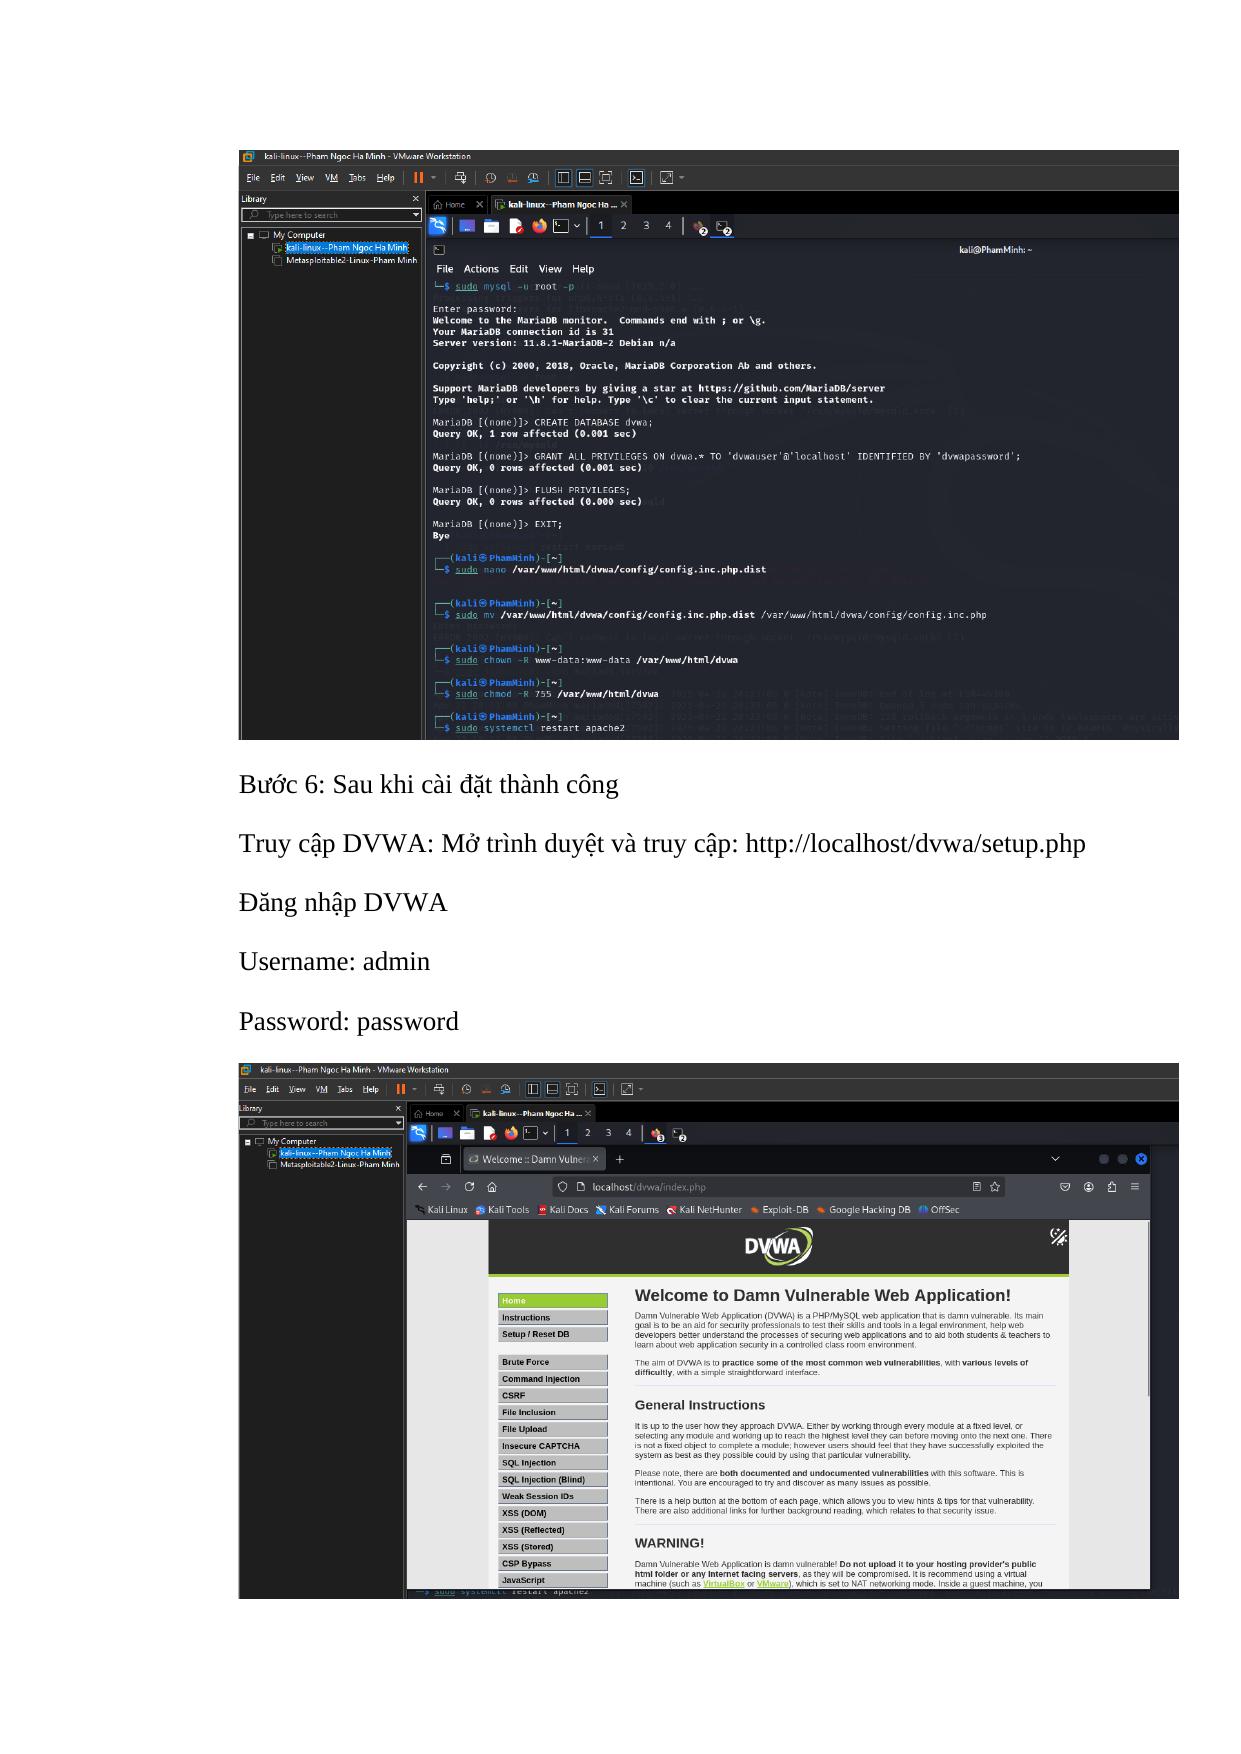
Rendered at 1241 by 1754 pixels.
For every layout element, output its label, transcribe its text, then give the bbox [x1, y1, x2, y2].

picture [238, 1063, 1179, 1599]
picture [238, 150, 1179, 740]
text Truy cập DVWA: Mở trình duyệt và truy cập: http://localhost/dvwa/setup.php [150, 827, 1090, 858]
text Bước 6: Sau khi cài đặt thành công [150, 768, 1090, 799]
text Username: admin [239, 945, 1090, 977]
text Đăng nhập DVWA [239, 886, 1090, 917]
text Password: password [239, 1004, 1090, 1036]
